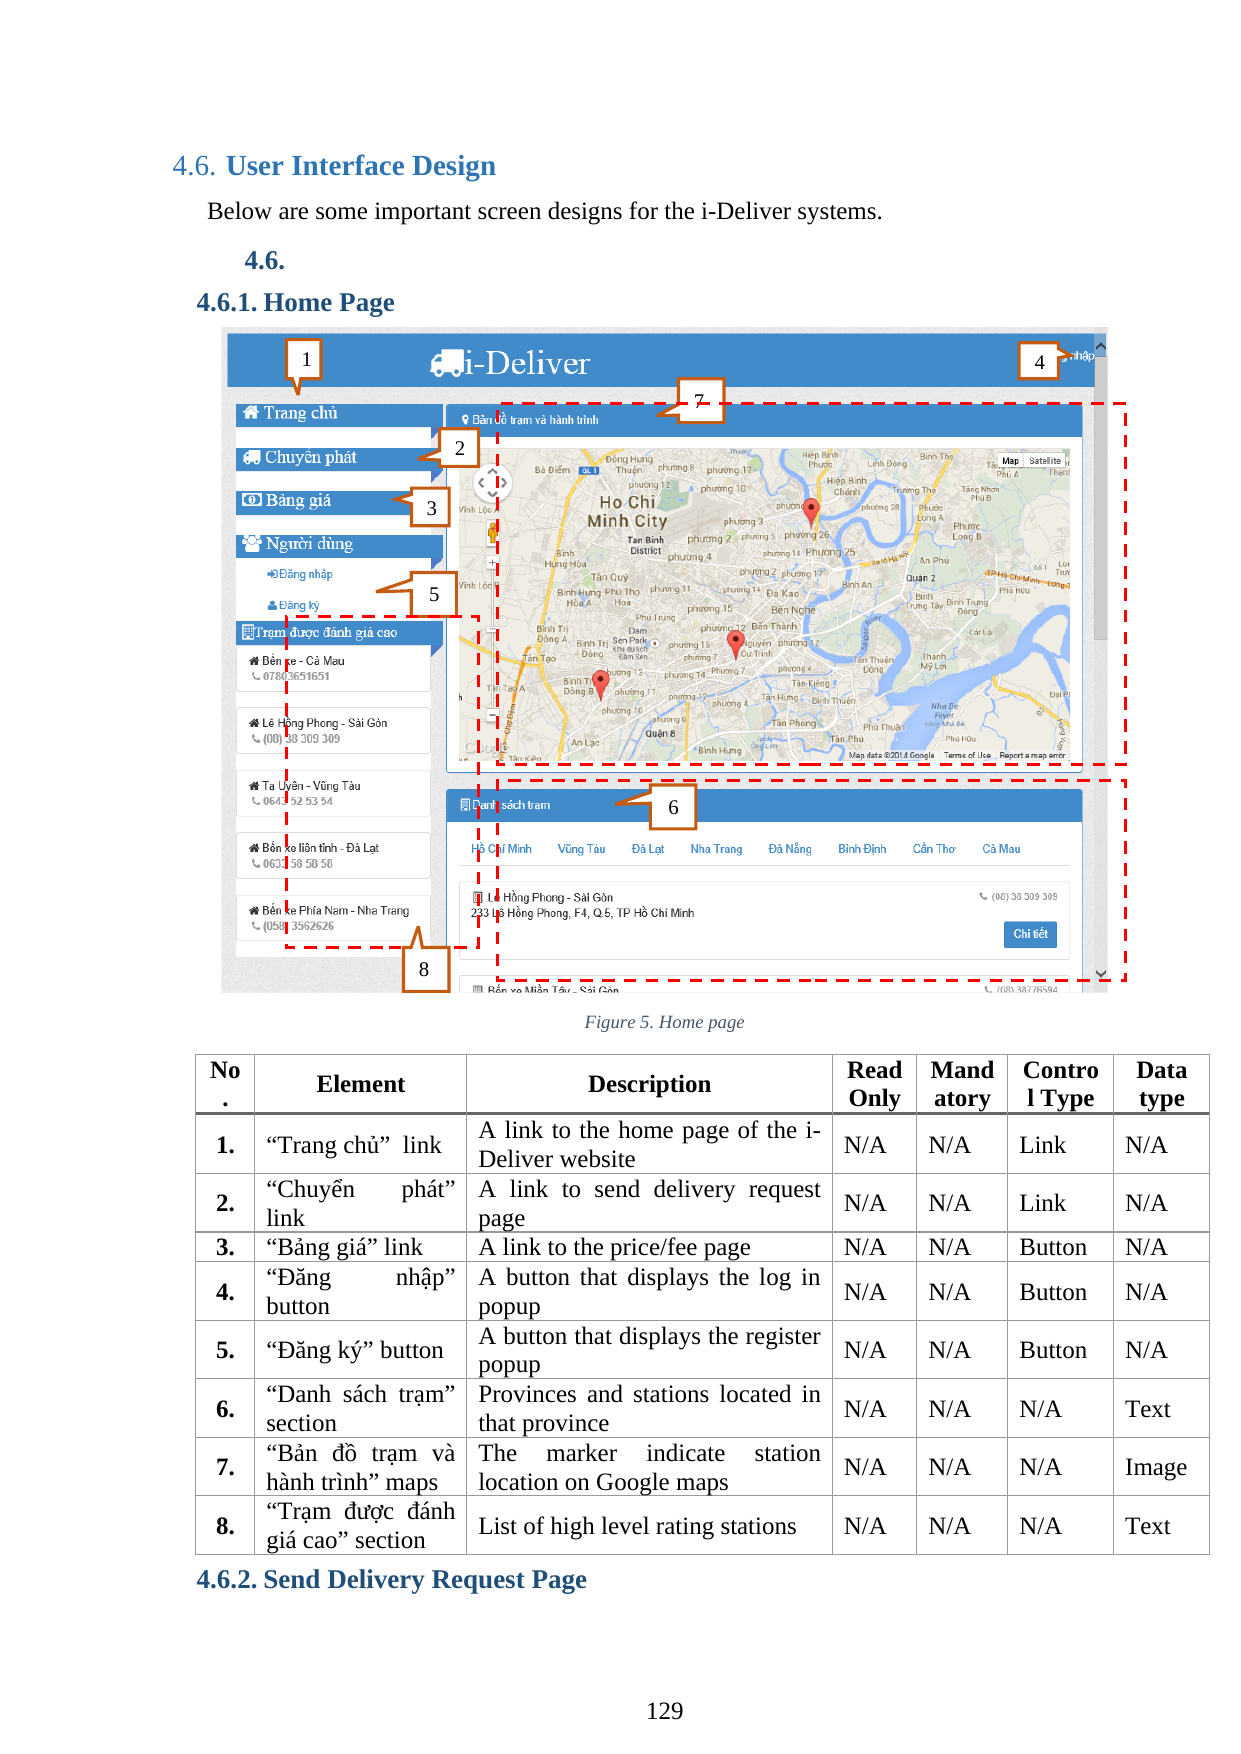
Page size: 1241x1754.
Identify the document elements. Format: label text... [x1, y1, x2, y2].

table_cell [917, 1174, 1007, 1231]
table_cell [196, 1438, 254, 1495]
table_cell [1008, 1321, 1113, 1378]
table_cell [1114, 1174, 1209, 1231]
subtitle Send Delivery Request Page [257, 1563, 1122, 1594]
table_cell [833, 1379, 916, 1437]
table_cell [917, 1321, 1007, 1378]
text Below are some important screen designs for the i-Deliver systems. [207, 196, 1122, 225]
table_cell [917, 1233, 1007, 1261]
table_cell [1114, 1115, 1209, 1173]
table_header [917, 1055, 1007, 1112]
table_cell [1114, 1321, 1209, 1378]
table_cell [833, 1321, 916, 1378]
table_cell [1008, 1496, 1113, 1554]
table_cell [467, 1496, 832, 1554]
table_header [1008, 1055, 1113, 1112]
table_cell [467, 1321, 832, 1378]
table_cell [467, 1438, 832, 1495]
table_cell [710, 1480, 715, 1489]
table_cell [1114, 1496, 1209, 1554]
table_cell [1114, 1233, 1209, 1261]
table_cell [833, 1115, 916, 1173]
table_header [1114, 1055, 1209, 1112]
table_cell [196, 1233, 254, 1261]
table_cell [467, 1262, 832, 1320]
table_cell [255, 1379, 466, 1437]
subtitle User Interface Design [216, 148, 1122, 181]
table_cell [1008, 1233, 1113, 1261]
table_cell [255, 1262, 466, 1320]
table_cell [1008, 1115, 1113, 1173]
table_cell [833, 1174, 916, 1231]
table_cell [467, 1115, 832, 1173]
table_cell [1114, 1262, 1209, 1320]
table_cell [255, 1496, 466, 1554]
subtitle Home Page [257, 286, 1122, 317]
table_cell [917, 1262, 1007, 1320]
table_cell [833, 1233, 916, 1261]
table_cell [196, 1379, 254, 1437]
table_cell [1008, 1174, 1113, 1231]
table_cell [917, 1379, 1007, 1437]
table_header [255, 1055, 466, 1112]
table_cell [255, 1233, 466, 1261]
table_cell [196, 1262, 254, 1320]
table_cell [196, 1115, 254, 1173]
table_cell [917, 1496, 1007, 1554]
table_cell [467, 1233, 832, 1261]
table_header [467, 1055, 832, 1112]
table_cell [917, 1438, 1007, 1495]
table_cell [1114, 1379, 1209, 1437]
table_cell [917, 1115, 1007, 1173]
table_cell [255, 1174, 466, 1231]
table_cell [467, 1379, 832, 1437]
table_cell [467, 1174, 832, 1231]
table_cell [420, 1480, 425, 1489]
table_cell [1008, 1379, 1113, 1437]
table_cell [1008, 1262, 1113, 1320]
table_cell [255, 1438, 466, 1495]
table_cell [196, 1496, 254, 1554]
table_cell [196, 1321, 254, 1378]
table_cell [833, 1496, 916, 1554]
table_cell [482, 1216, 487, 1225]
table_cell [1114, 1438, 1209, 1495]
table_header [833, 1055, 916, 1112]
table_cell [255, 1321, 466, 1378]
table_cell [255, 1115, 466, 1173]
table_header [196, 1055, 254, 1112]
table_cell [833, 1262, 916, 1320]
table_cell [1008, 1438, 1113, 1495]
picture [221, 327, 1108, 993]
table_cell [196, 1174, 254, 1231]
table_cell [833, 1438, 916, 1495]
